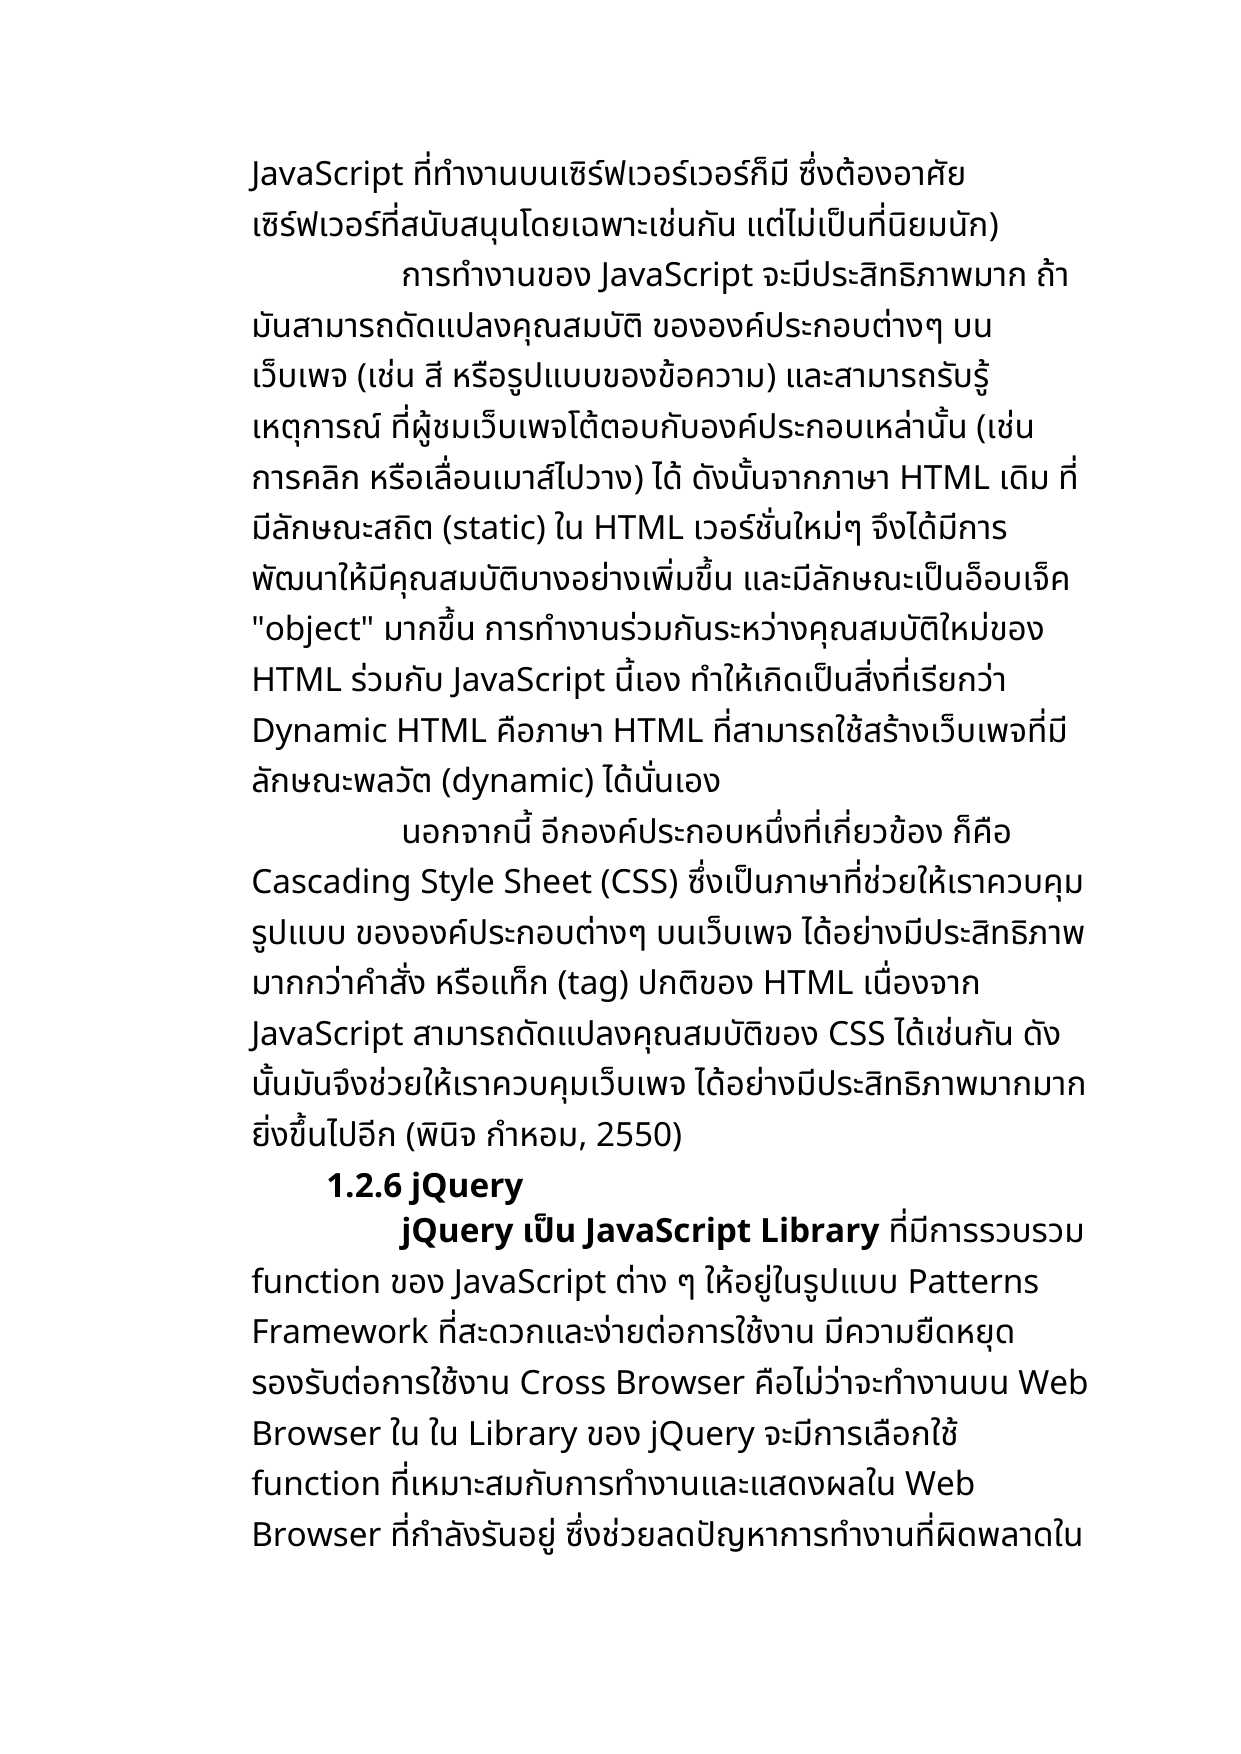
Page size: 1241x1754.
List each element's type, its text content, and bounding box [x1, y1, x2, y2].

text การทำงานของ JavaScript จะมีประสิทธิภาพมาก ถ้ามันสามารถดัดแปลงคุณสมบัติ ขององค์ประกอบต่างๆ บนเว็บเพจ (เช่น สี หรือรูปแบบของข้อความ) และสามารถรับรู้เหตุการณ์ ที่ผู้ชมเว็บเพจโต้ตอบกับองค์ประกอบเหล่านั้น (เช่น การคลิก หรือเลื่อนเมาส์ไปวาง) ได้ ดังนั้นจากภาษา HTML เดิม ที่มีลักษณะสถิต (static) ใน HTML เวอร์ชั่นใหม่ๆ จึงได้มีการพัฒนาให้มีคุณสมบัติบางอย่างเพิ่มขึ้น และมีลักษณะเป็นอ็อบเจ็ค "object" มากขึ้น การทำงานร่วมกันระหว่างคุณสมบัติใหม่ของ HTML ร่วมกับ JavaScript นี้เอง ทำให้เกิดเป็นสิ่งที่เรียกว่า Dynamic HTML คือภาษา HTML ที่สามารถใช้สร้างเว็บเพจที่มีลักษณะพลวัต (dynamic) ได้นั่นเอง [251, 251, 1090, 808]
text นอกจากนี้ อีกองค์ประกอบหนึ่งที่เกี่ยวข้อง ก็คือ Cascading Style Sheet (CSS) ซึ่งเป็นภาษาที่ช่วยให้เราควบคุมรูปแบบ ขององค์ประกอบต่างๆ บนเว็บเพจ ได้อย่างมีประสิทธิภาพมากกว่าคำสั่ง หรือแท็ก (tag) ปกติของ HTML เนื่องจาก JavaScript สามารถดัดแปลงคุณสมบัติของ CSS ได้เช่นกัน ดังนั้นมันจึงช่วยให้เราควบคุมเว็บเพจ ได้อย่างมีประสิทธิภาพมากมากยิ่งขึ้นไปอีก (พินิจ กำหอม, 2550) [251, 808, 1090, 1161]
text 1.2.6 jQuery [251, 1161, 1090, 1207]
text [251, 1207, 1090, 1561]
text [251, 150, 1090, 251]
